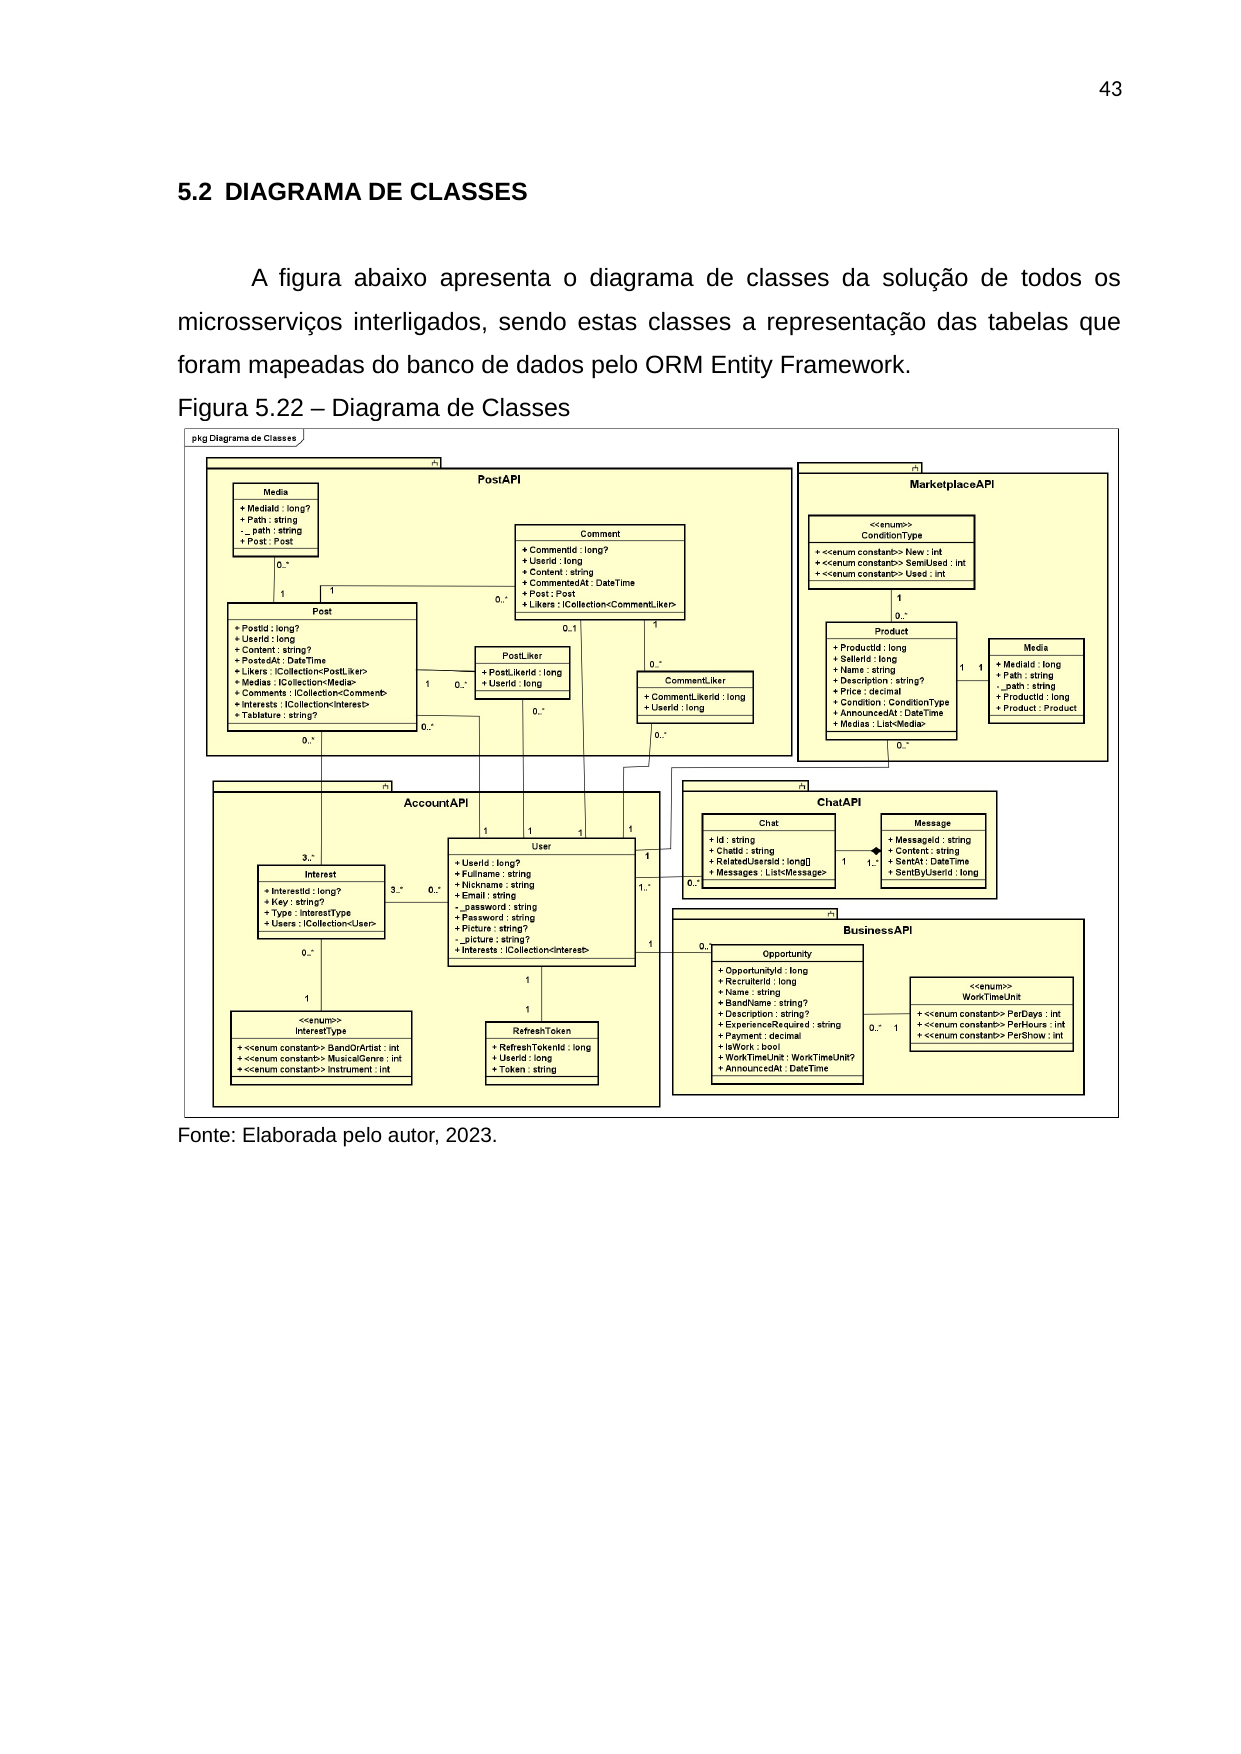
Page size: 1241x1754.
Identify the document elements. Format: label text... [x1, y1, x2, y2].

picture [177, 421, 1124, 1124]
text Fonte: Elaborada pelo autor, 2023. [177, 1124, 1122, 1147]
subtitle DIAGRAMA DE CLASSES [177, 177, 1122, 206]
text A figura abaixo apresenta o diagrama de classes da solução de todos os microsserviços interligados, sendo estas classes a representação das tabelas que foram mapeadas do banco de dados pelo ORM Entity Framework. [177, 263, 1122, 378]
